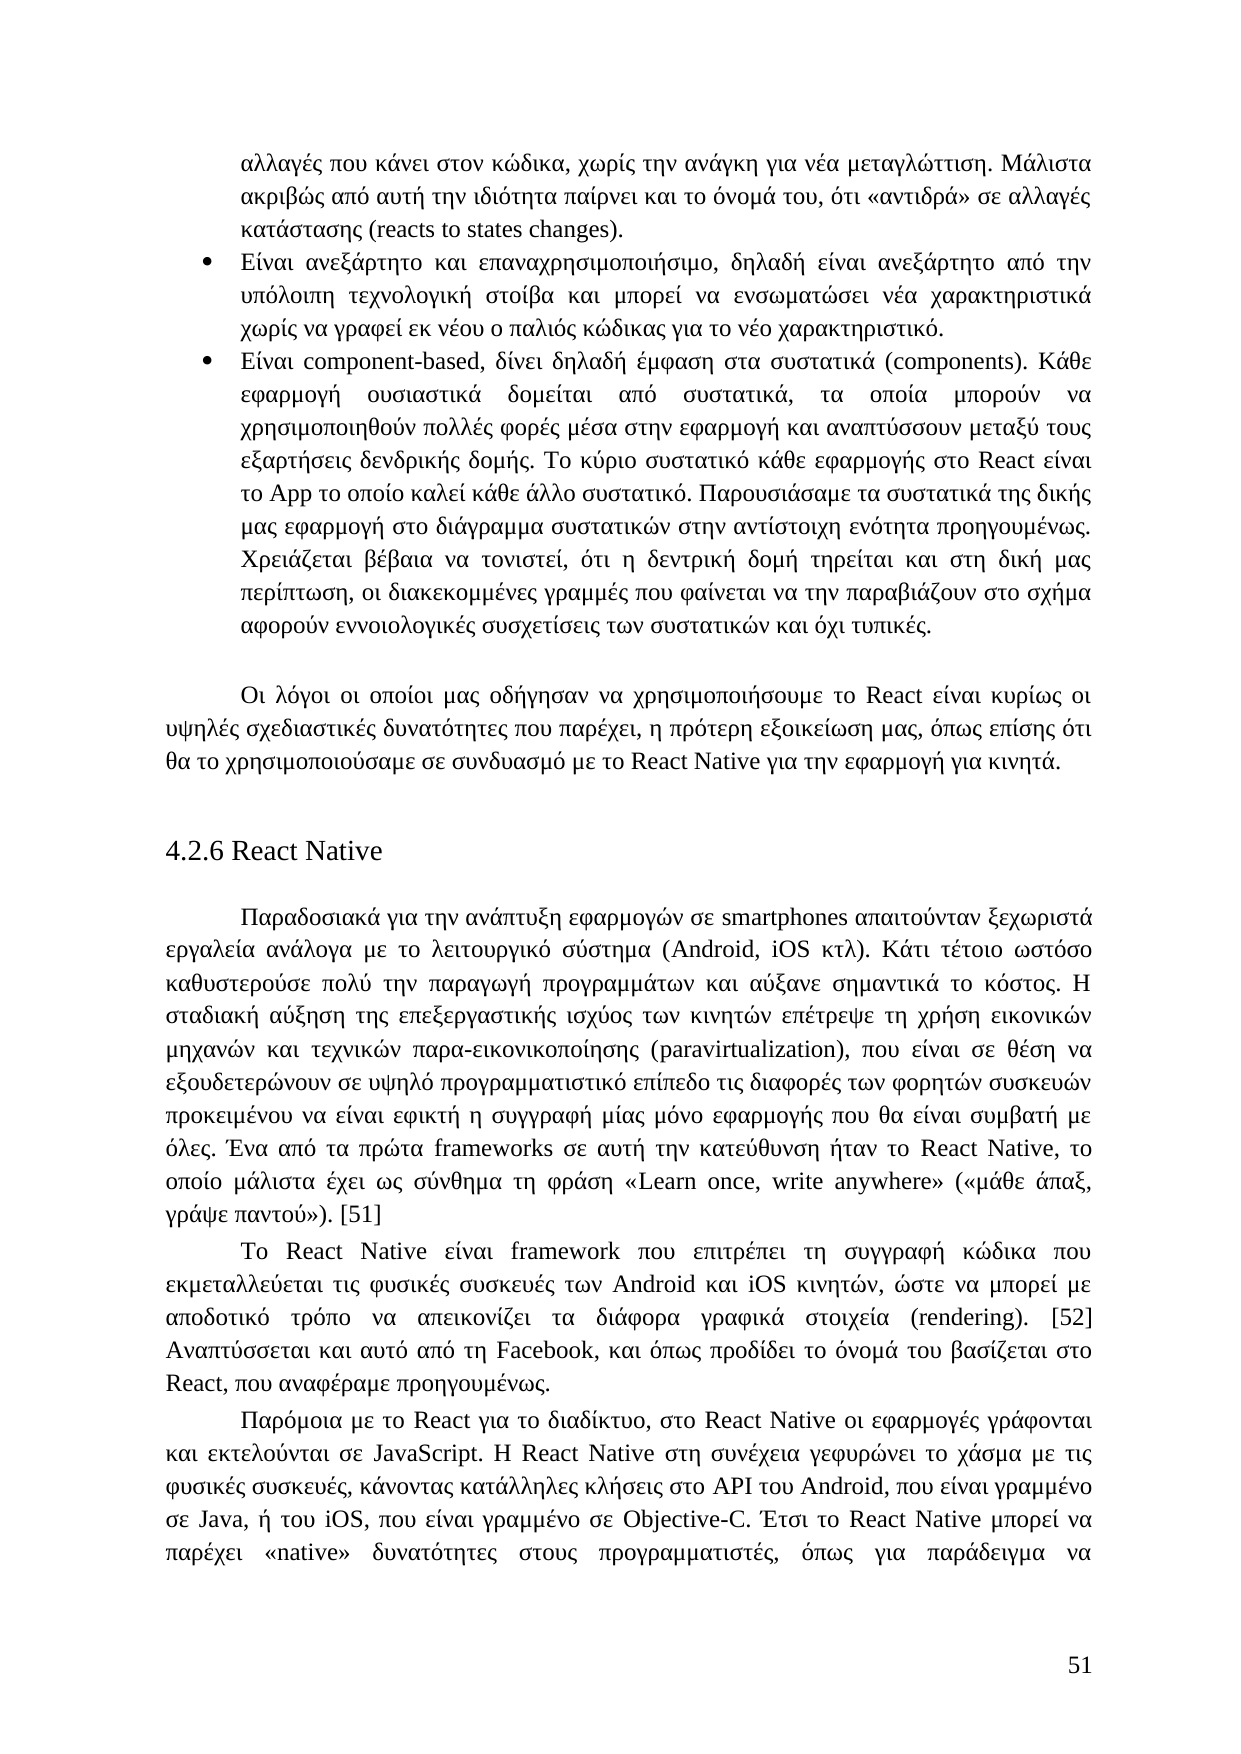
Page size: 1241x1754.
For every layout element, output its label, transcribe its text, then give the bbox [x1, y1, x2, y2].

list Είναι ανεξάρτητο και επαναχρησιμοποιήσιμο, δηλαδή είναι ανεξάρτητο από την υπόλοιπη τεχνολογική στοίβα και μπορεί να ενσωματώσει νέα χαρακτηριστικά χωρίς να γραφεί εκ νέου ο παλιός κώδικας για το νέο χαρακτηριστικό. [203, 247, 1092, 342]
text Παραδοσιακά για την ανάπτυξη εφαρμογών σε smartphones απαιτούνταν ξεχωριστά εργαλεία ανάλογα με το λειτουργικό σύστημα (Android, iOS κτλ). Κάτι τέτοιο ωστόσο καθυστερούσε πολύ την παραγωγή προγραμμάτων και αύξανε σημαντικά το κόστος. Η σταδιακή αύξηση της επεξεργαστικής ισχύος των κινητών επέτρεψε τη χρήση εικονικών μηχανών και τεχνικών παρα-εικονικοποίησης (paravirtualization), που είναι σε θέση να εξουδετερώνουν σε υψηλό προγραμματιστικό επίπεδο τις διαφορές των φορητών συσκευών προκειμένου να είναι εφικτή η συγγραφή μίας μόνο εφαρμογής που θα είναι συμβατή με όλες. Ένα από τα πρώτα frameworks σε αυτή την κατεύθυνση ήταν το React Native, το οποίο μάλιστα έχει ως σύνθημα τη φράση «Learn once, write anywhere» («μάθε άπαξ, γράψε παντού»). [51] [165, 902, 1092, 1227]
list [203, 148, 1092, 242]
subtitle 4.2.6 React Native [165, 833, 1092, 867]
text Το React Native είναι framework που επιτρέπει τη συγγραφή κώδικα που εκμεταλλεύεται τις φυσικές συσκευές των Android και iOS κινητών, ώστε να μπορεί με αποδοτικό τρόπο να απεικονίζει τα διάφορα γραφικά στοιχεία (rendering). [52] Αναπτύσσεται και αυτό από τη Facebook, και όπως προδίδει το όνομά του βασίζεται στο React, που αναφέραμε προηγουμένως. [165, 1236, 1092, 1397]
text Οι λόγοι οι οποίοι μας οδήγησαν να χρησιμοποιήσουμε το React είναι κυρίως οι υψηλές σχεδιαστικές δυνατότητες που παρέχει, η πρότερη εξοικείωση μας, όπως επίσης ότι θα το χρησιμοποιούσαμε σε συνδυασμό με το React Native για την εφαρμογή για κινητά. [165, 680, 1092, 775]
list Είναι component-based, δίνει δηλαδή έμφαση στα συστατικά (components). Κάθε εφαρμογή ουσιαστικά δομείται από συστατικά, τα οποία μπορούν να χρησιμοποιηθούν πολλές φορές μέσα στην εφαρμογή και αναπτύσσουν μεταξύ τους εξαρτήσεις δενδρικής δομής. Το κύριο συστατικό κάθε εφαρμογής στο React είναι το App το οποίο καλεί κάθε άλλο συστατικό. Παρουσιάσαμε τα συστατικά της δικής μας εφαρμογή στο διάγραμμα συστατικών στην αντίστοιχη ενότητα προηγουμένως. Χρειάζεται βέβαια να τονιστεί, ότι η δεντρική δομή τηρείται και στη δική μας περίπτωση, οι διακεκομμένες γραμμές που φαίνεται να την παραβιάζουν στο σχήμα αφορούν εννοιολογικές συσχετίσεις των συστατικών και όχι τυπικές. [203, 346, 1092, 639]
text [165, 1405, 1092, 1566]
